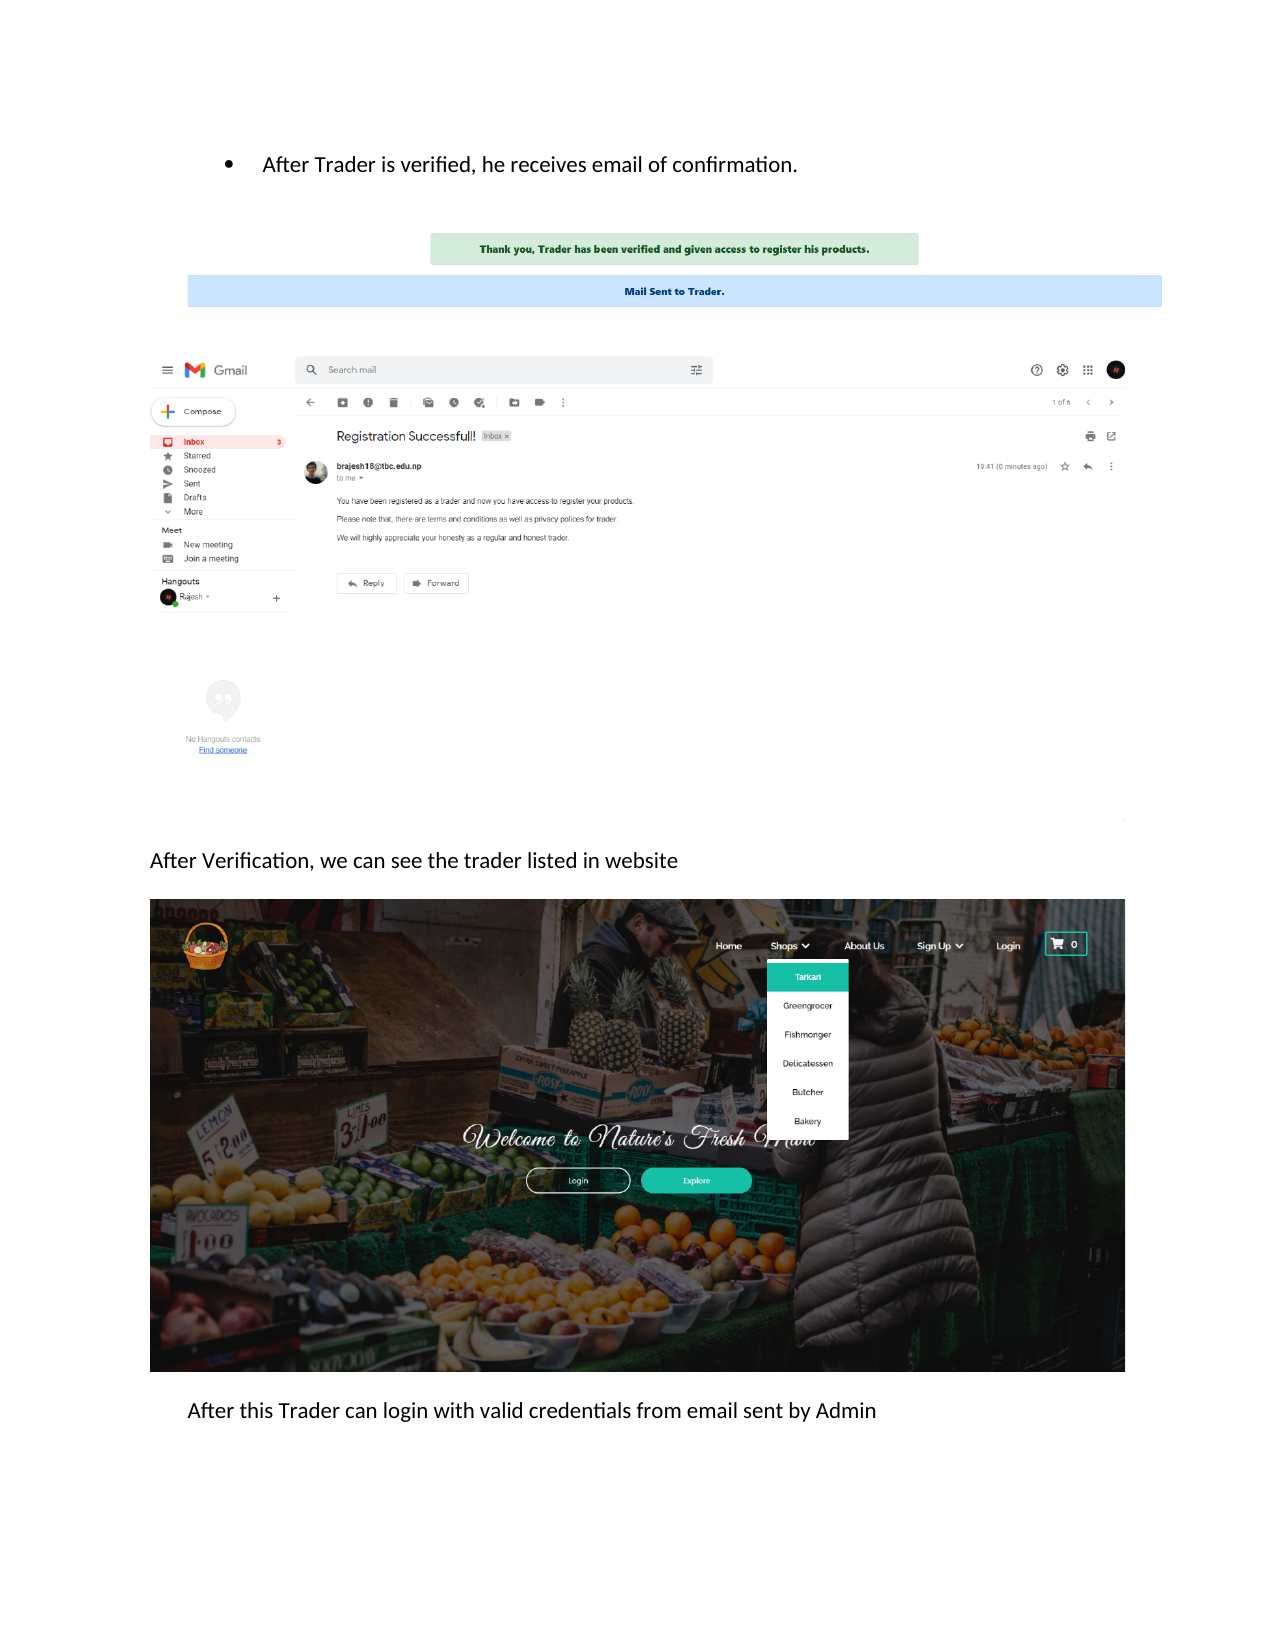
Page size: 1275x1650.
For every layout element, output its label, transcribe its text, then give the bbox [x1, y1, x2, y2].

picture [150, 353, 1125, 822]
picture [187, 203, 1162, 329]
text After Verification, we can see the trader listed in website [150, 846, 1125, 874]
picture [150, 899, 1125, 1372]
list After Trader is verified, he receives email of confirmation. [225, 150, 1125, 178]
text After this Trader can login with valid credentials from email sent by Admin [150, 1397, 1125, 1424]
